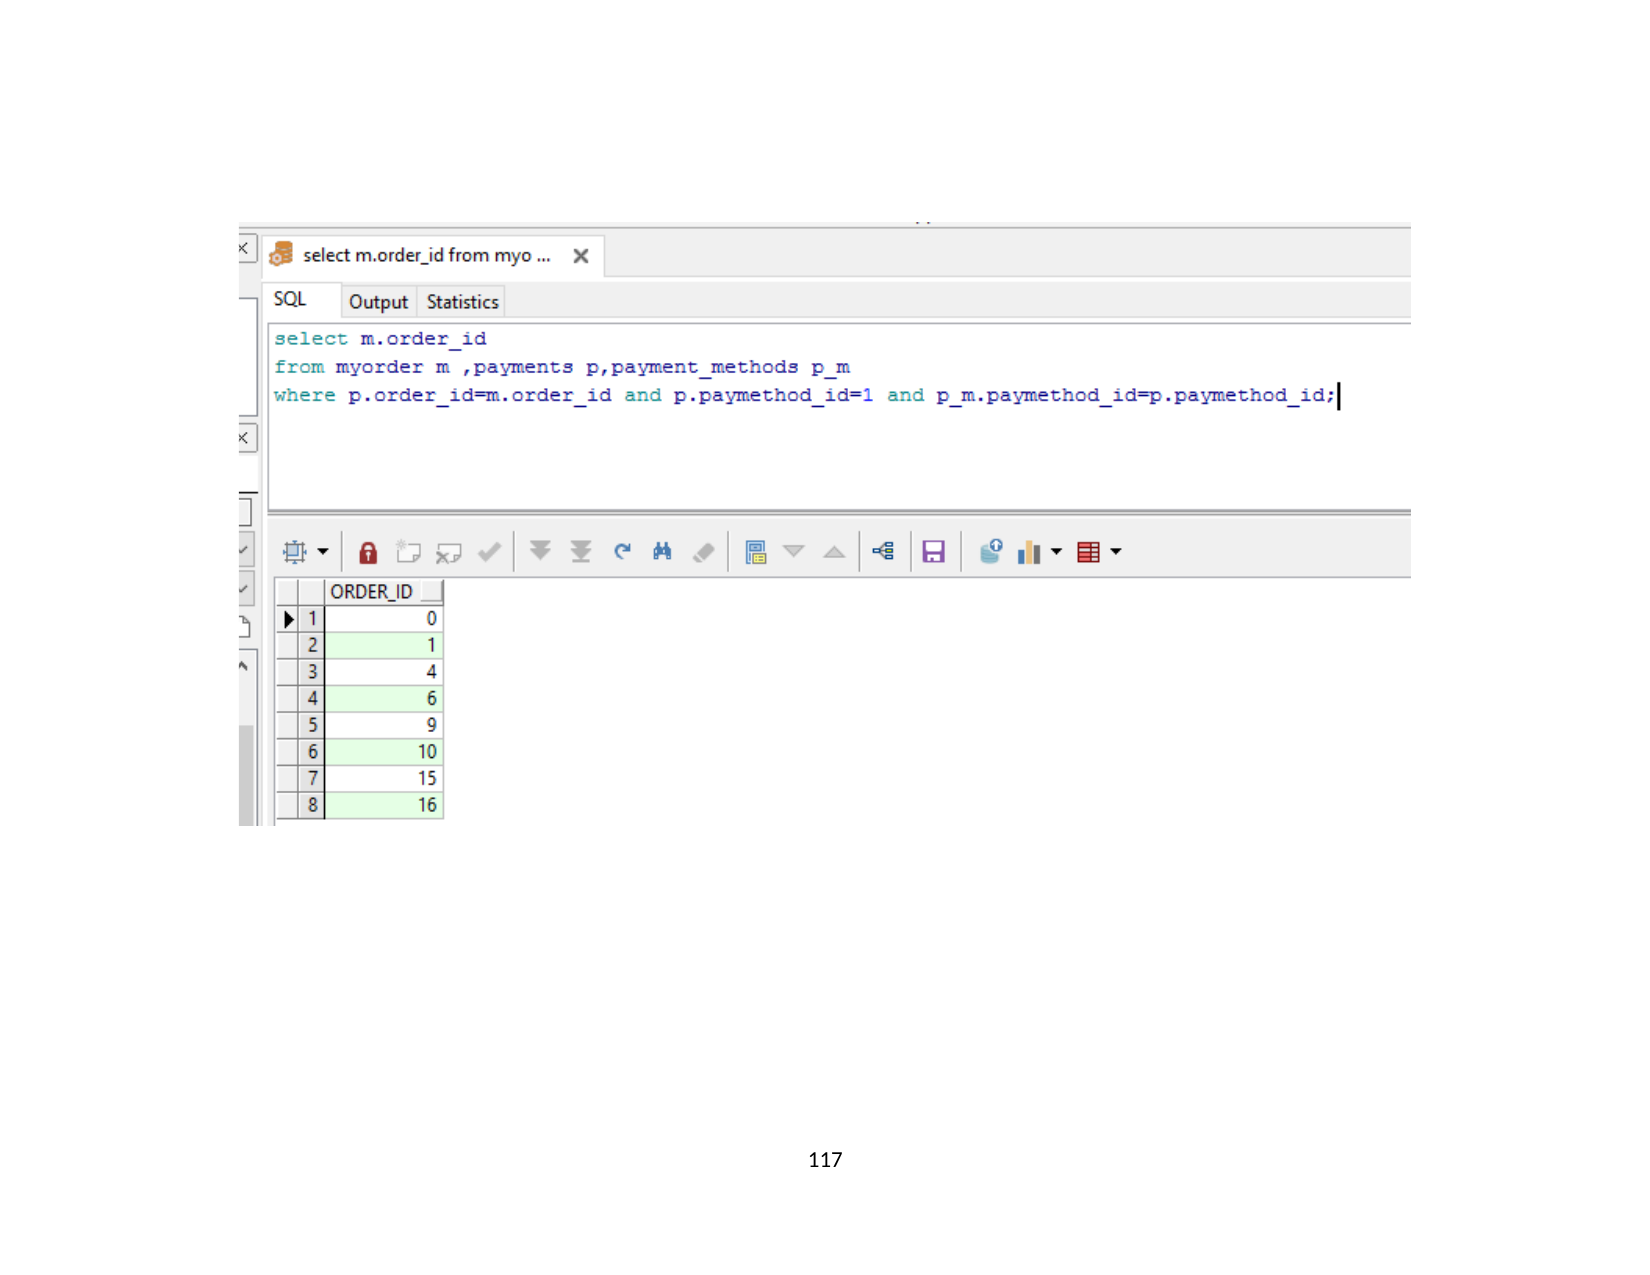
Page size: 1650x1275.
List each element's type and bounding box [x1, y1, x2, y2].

picture [238, 222, 1411, 826]
